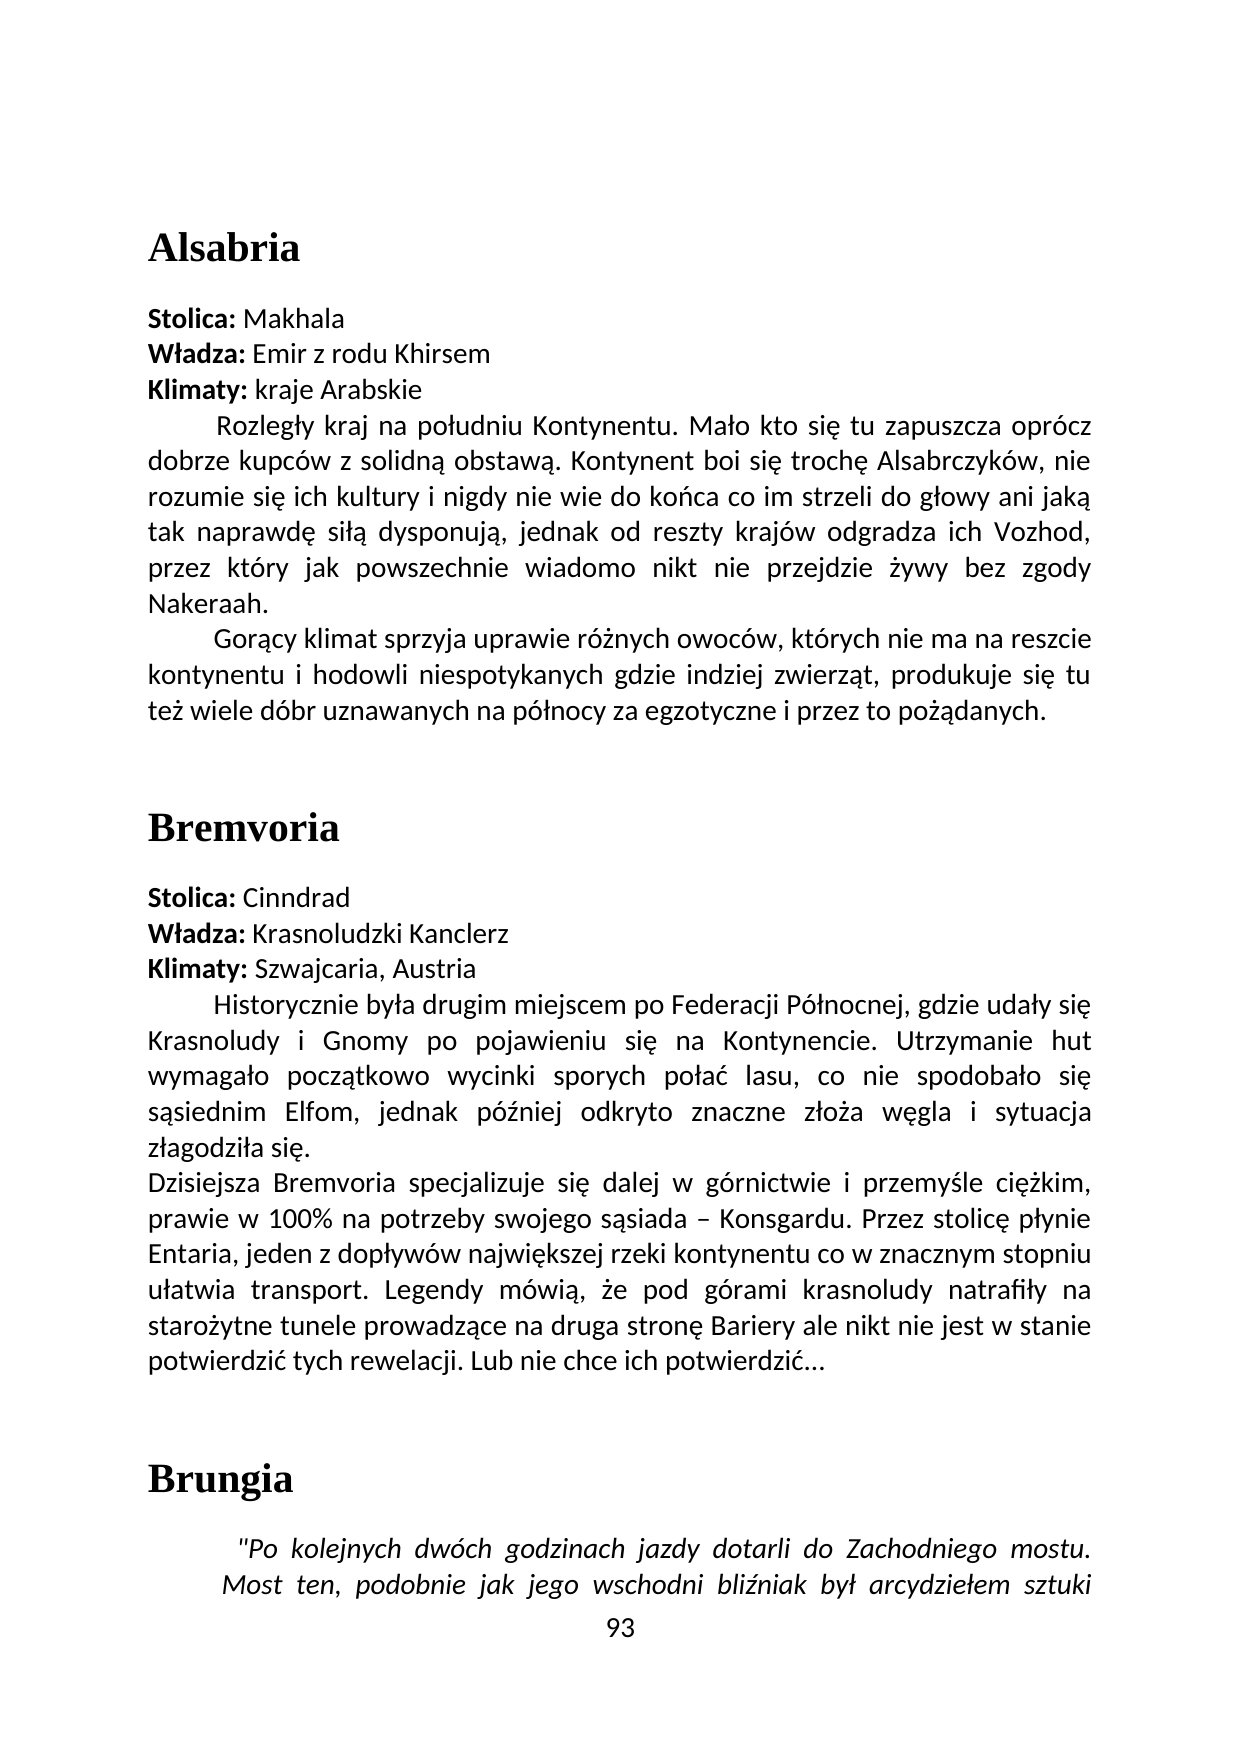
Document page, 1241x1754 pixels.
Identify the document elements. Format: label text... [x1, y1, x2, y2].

text Władza: Krasnoludzki Kanclerz [148, 915, 1093, 951]
text Gorący klimat sprzyja uprawie różnych owoców, których nie ma na reszcie kontynentu i hodowli niespotykanych gdzie indziej zwierząt, produkuje się tu też wiele dóbr uznawanych na północy za egzotyczne i przez to pożądanych. [148, 620, 1093, 727]
text Klimaty: Szwajcaria, Austria [148, 951, 1093, 986]
subtitle Alsabria [148, 223, 1093, 271]
subtitle Bremvoria [148, 802, 1093, 850]
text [221, 1530, 1093, 1601]
text Stolica: Makhala [148, 300, 1093, 335]
text Rozległy kraj na południu Kontynentu. Mało kto się tu zapuszcza oprócz dobrze kupców z solidną obstawą. Kontynent boi się trochę Alsabrczyków, nie rozumie się ich kultury i nigdy nie wie do końca co im strzeli do głowy ani jaką tak naprawdę siłą dysponują, jednak od reszty krajów odgradza ich Vozhod, przez który jak powszechnie wiadomo nikt nie przejdzie żywy bez zgody Nakeraah. [148, 407, 1093, 620]
text Dzisiejsza Bremvoria specjalizuje się dalej w górnictwie i przemyśle ciężkim, prawie w 100% na potrzeby swojego sąsiada – Konsgardu. Przez stolicę płynie Entaria, jeden z dopływów największej rzeki kontynentu co w znacznym stopniu ułatwia transport. Legendy mówią, że pod górami krasnoludy natrafiły na starożytne tunele prowadzące na druga stronę Bariery ale nikt nie jest w stanie potwierdzić tych rewelacji. Lub nie chce ich potwierdzić... [148, 1164, 1093, 1378]
text Klimaty: kraje Arabskie [148, 371, 1093, 407]
subtitle Brungia [148, 1453, 1093, 1501]
text Historycznie była drugim miejscem po Federacji Północnej, gdzie udały się Krasnoludy i Gnomy po pojawieniu się na Kontynencie. Utrzymanie hut wymagało początkowo wycinki sporych połać lasu, co nie spodobało się sąsiednim Elfom, jednak później odkryto znaczne złoża węgla i sytuacja złagodziła się. [148, 986, 1093, 1164]
text Władza: Emir z rodu Khirsem [148, 335, 1093, 371]
text Stolica: Cinndrad [148, 879, 1093, 915]
